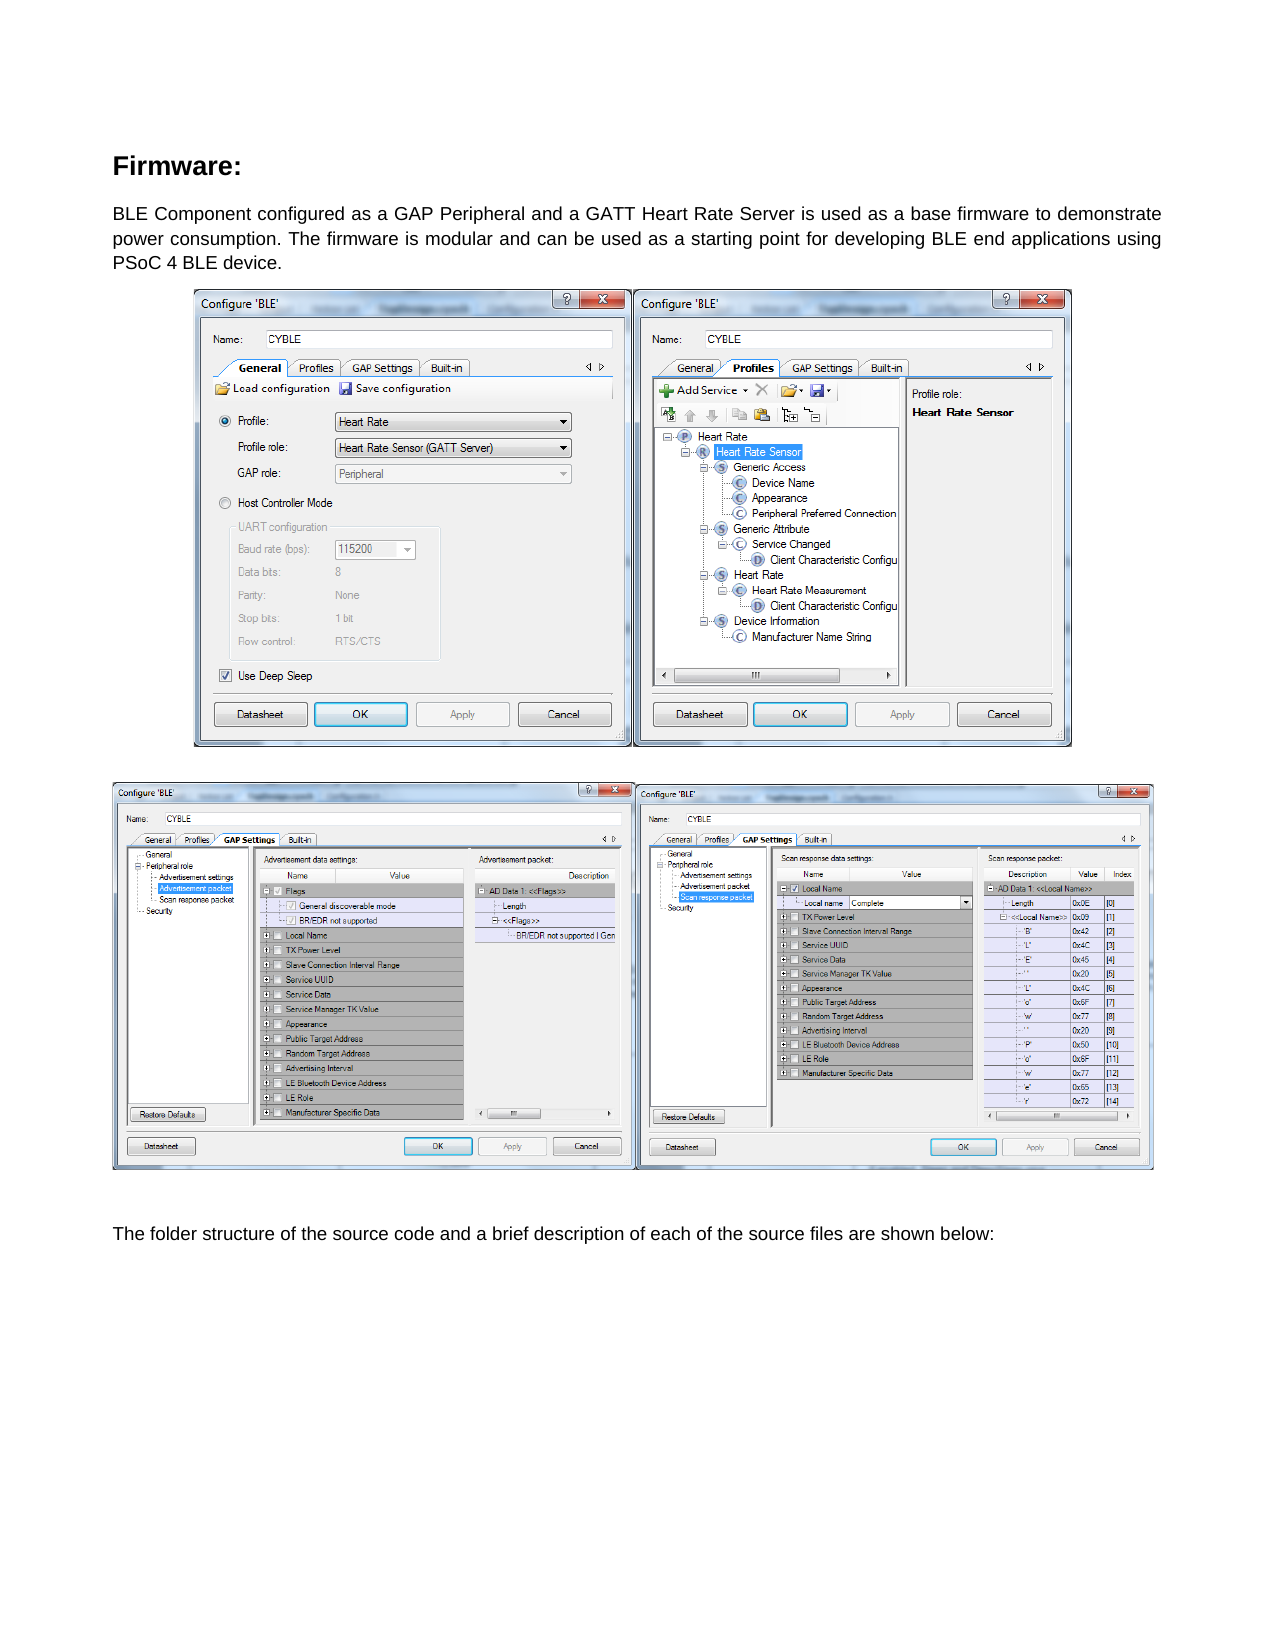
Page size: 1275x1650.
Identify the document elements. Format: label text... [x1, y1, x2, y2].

text The folder structure of the source code and a brief description of each of the source files are shown below: [112, 1223, 1162, 1244]
picture [112, 782, 1154, 1170]
text BLE Component configured as a GAP Peripheral and a GATT Heart Rate Server is used as a base firmware to demonstrate power consumption. The firmware is modular and can be used as a starting point for developing BLE end applications using PSoC 4 BLE device. [112, 203, 1162, 274]
subtitle Firmware: [112, 150, 1162, 181]
picture [193, 289, 1082, 768]
